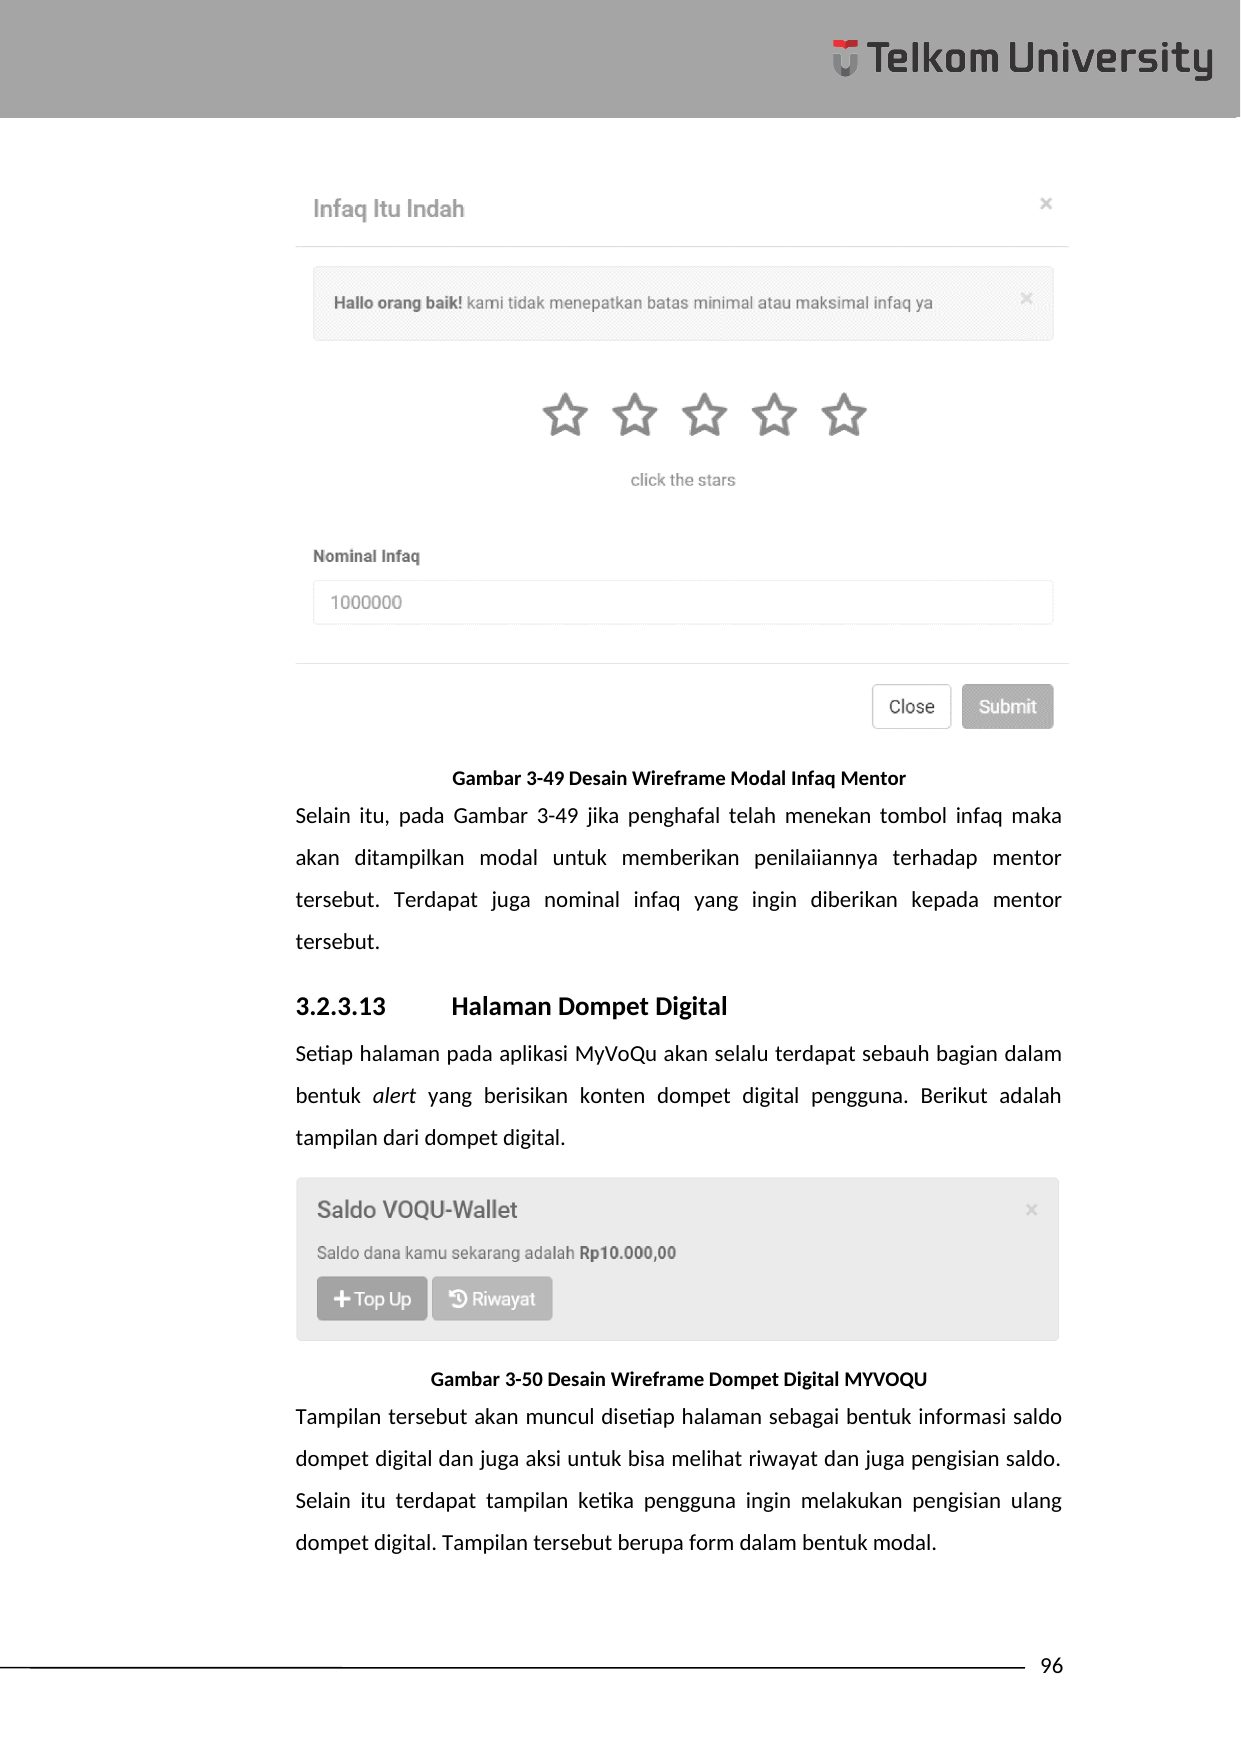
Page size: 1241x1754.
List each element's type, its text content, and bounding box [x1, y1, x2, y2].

subtitle Halaman Dompet Digital [295, 989, 1063, 1023]
picture [833, 40, 1213, 81]
text Setiap halaman pada aplikasi MyVoQu akan selalu terdapat sebauh bagian dalam bentuk alert yang berisikan konten dompet digital pengguna. Berikut adalah tampilan dari dompet digital. [295, 1039, 1063, 1151]
picture [295, 177, 1070, 741]
text Tampilan tersebut akan muncul disetiap halaman sebagai bentuk informasi saldo dompet digital dan juga aksi untuk bisa melihat riwayat dan juga pengisian saldo. Selain itu terdapat tampilan ketika pengguna ingin melakukan pengisian ulang dompet digital. Tampilan tersebut berupa form dalam bentuk modal. [295, 1402, 1063, 1556]
picture [295, 1175, 1062, 1342]
